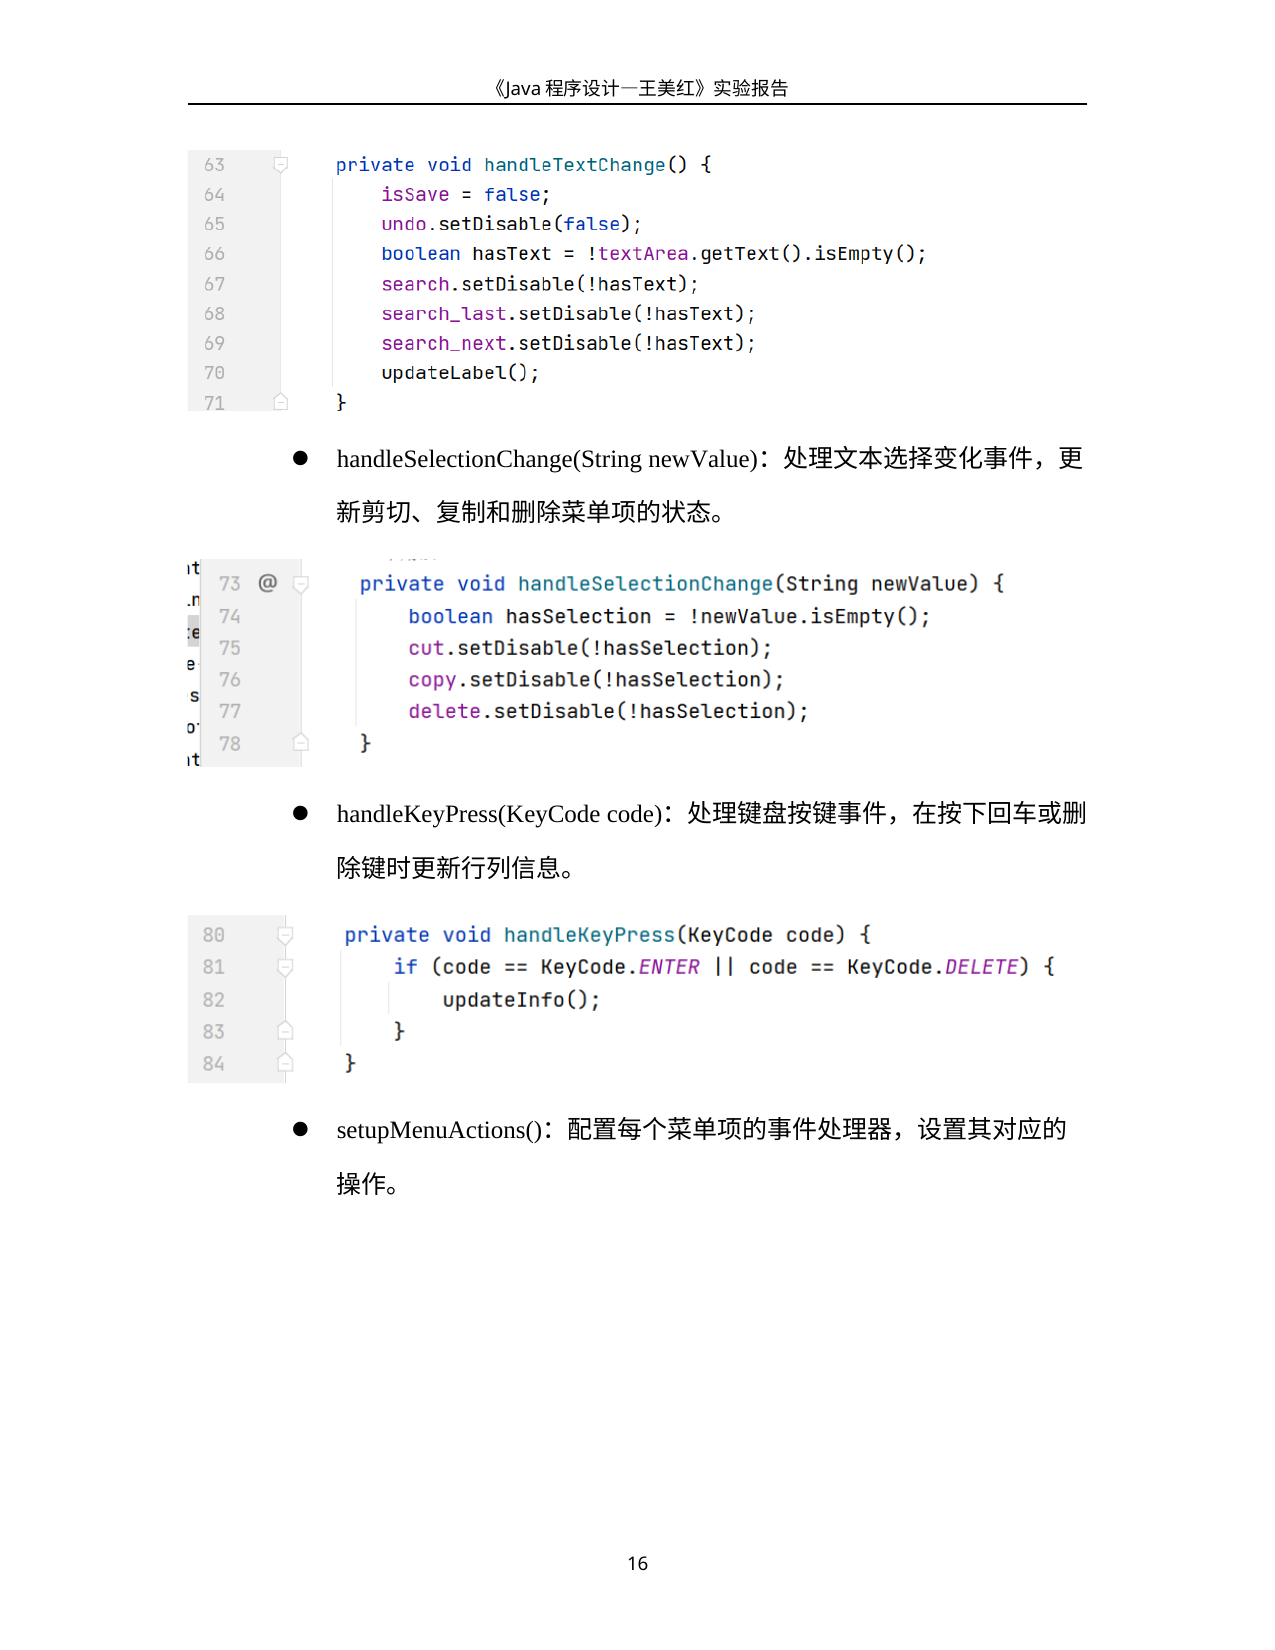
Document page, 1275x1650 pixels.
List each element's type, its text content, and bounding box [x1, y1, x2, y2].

list setupMenuActions()：配置每个菜单项的事件处理器，设置其对应的操作。 [291, 1110, 1087, 1200]
picture [187, 150, 1088, 411]
picture [187, 915, 1088, 1083]
list handleSelectionChange(String newValue)：处理文本选择变化事件，更新剪切、复制和删除菜单项的状态。 [291, 438, 1087, 529]
list handleKeyPress(KeyCode code)：处理键盘按键事件，在按下回车或删除键时更新行列信息。 [291, 794, 1087, 884]
picture [187, 559, 1088, 767]
